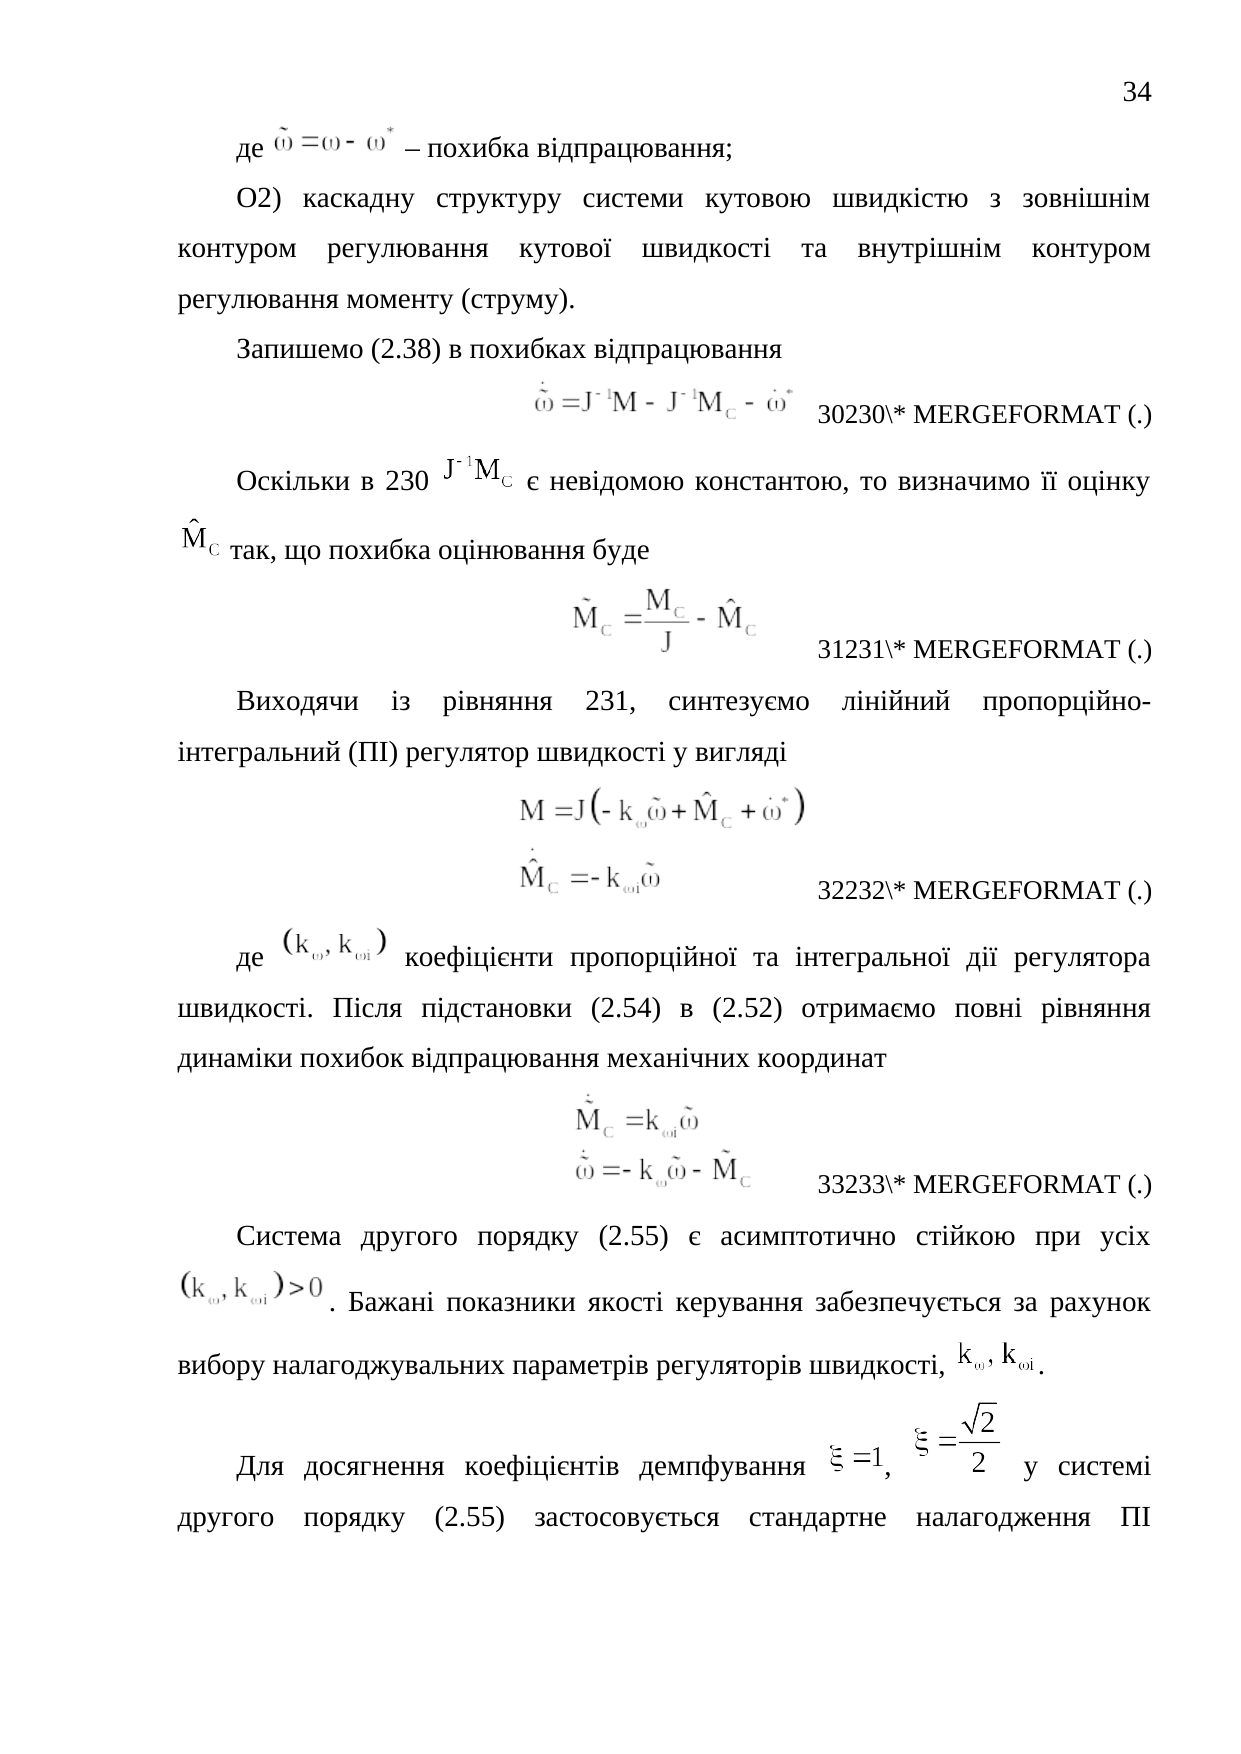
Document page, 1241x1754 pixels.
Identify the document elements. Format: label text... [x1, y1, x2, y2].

text де коефіцієнти пропорційної та інтегральної дії регулятора швидкості. Після підстановки (2.54) в (2.52) отримаємо повні рівняння динаміки похибок відпрацювання механічних координат [177, 925, 1152, 1074]
text Оскільки в є невідомою константою, то визначимо її оцінку так, що похибка оцінювання буде [177, 448, 1152, 565]
text Система другого порядку (2.55) є асимптотично стійкою при усіх . Бажані показники якості керування забезпечується за рахунок вибору налагоджувальних параметрів регуляторів швидкості, . [177, 1218, 1152, 1381]
text Запишемо (2.38) в похибках відпрацювання [177, 331, 1152, 365]
text О2) каскадну структуру системи кутовою швидкістю з зовнішнім контуром регулювання кутової швидкості та внутрішнім контуром регулювання моменту (струму). [177, 180, 1152, 314]
text де – похибка відпрацювання; [177, 118, 1152, 163]
text Виходячи із рівняння , синтезуємо лінійний пропорційно-інтегральний (ПІ) регулятор швидкості у вигляді [177, 683, 1152, 767]
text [177, 1398, 1152, 1532]
